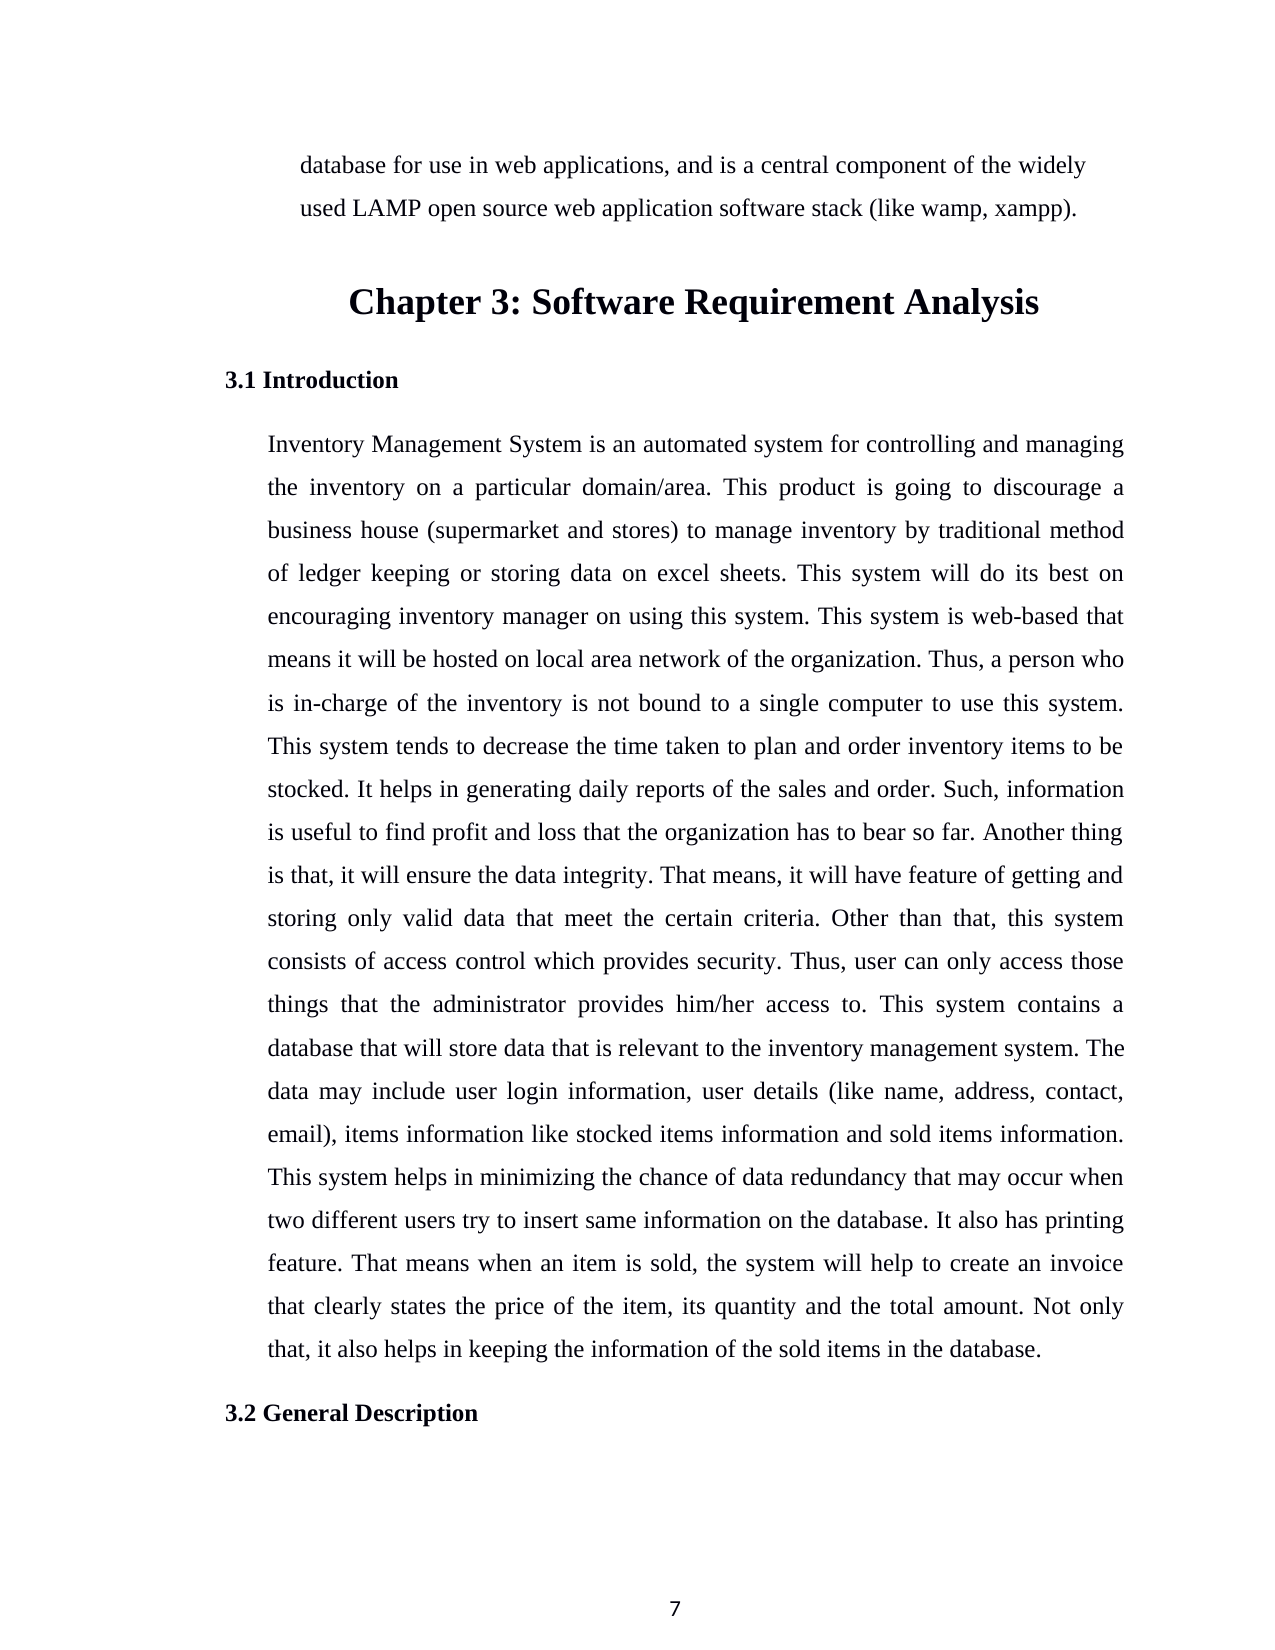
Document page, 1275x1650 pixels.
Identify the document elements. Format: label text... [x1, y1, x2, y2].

text 3.1 Introduction [225, 365, 1125, 394]
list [262, 150, 1087, 222]
text 3.2 General Description [225, 1398, 1125, 1427]
text Inventory Management System is an automated system for controlling and managing the inventory on a particular domain/area. This product is going to discourage a business house (supermarket and stores) to manage inventory by traditional method of ledger keeping or storing data on excel sheets. This system will do its best on encouraging inventory manager on using this system. This system is web-based that means it will be hosted on local area network of the organization. Thus, a person who is in-charge of the inventory is not bound to a single computer to use this system. This system tends to decrease the time taken to plan and order inventory items to be stocked. It helps in generating daily reports of the sales and order. Such, information is useful to find profit and loss that the organization has to bear so far. Another thing is that, it will ensure the data integrity. That means, it will have feature of getting and storing only valid data that meet the certain criteria. Other than that, this system consists of access control which provides security. Thus, user can only access those things that the administrator provides him/her access to. This system contains a database that will store data that is relevant to the inventory management system. The data may include user login information, user details (like name, address, contact, email), items information like stocked items information and sold items information. This system helps in minimizing the chance of data redundancy that may occur when two different users try to insert same information on the database. It also has printing feature. That means when an item is sold, the system will help to create an invoice that clearly states the price of the item, its quantity and the total amount. Not only that, it also helps in keeping the information of the sold items in the database. [267, 429, 1125, 1363]
list Chapter 3: Software Requirement Analysis [262, 279, 1125, 322]
